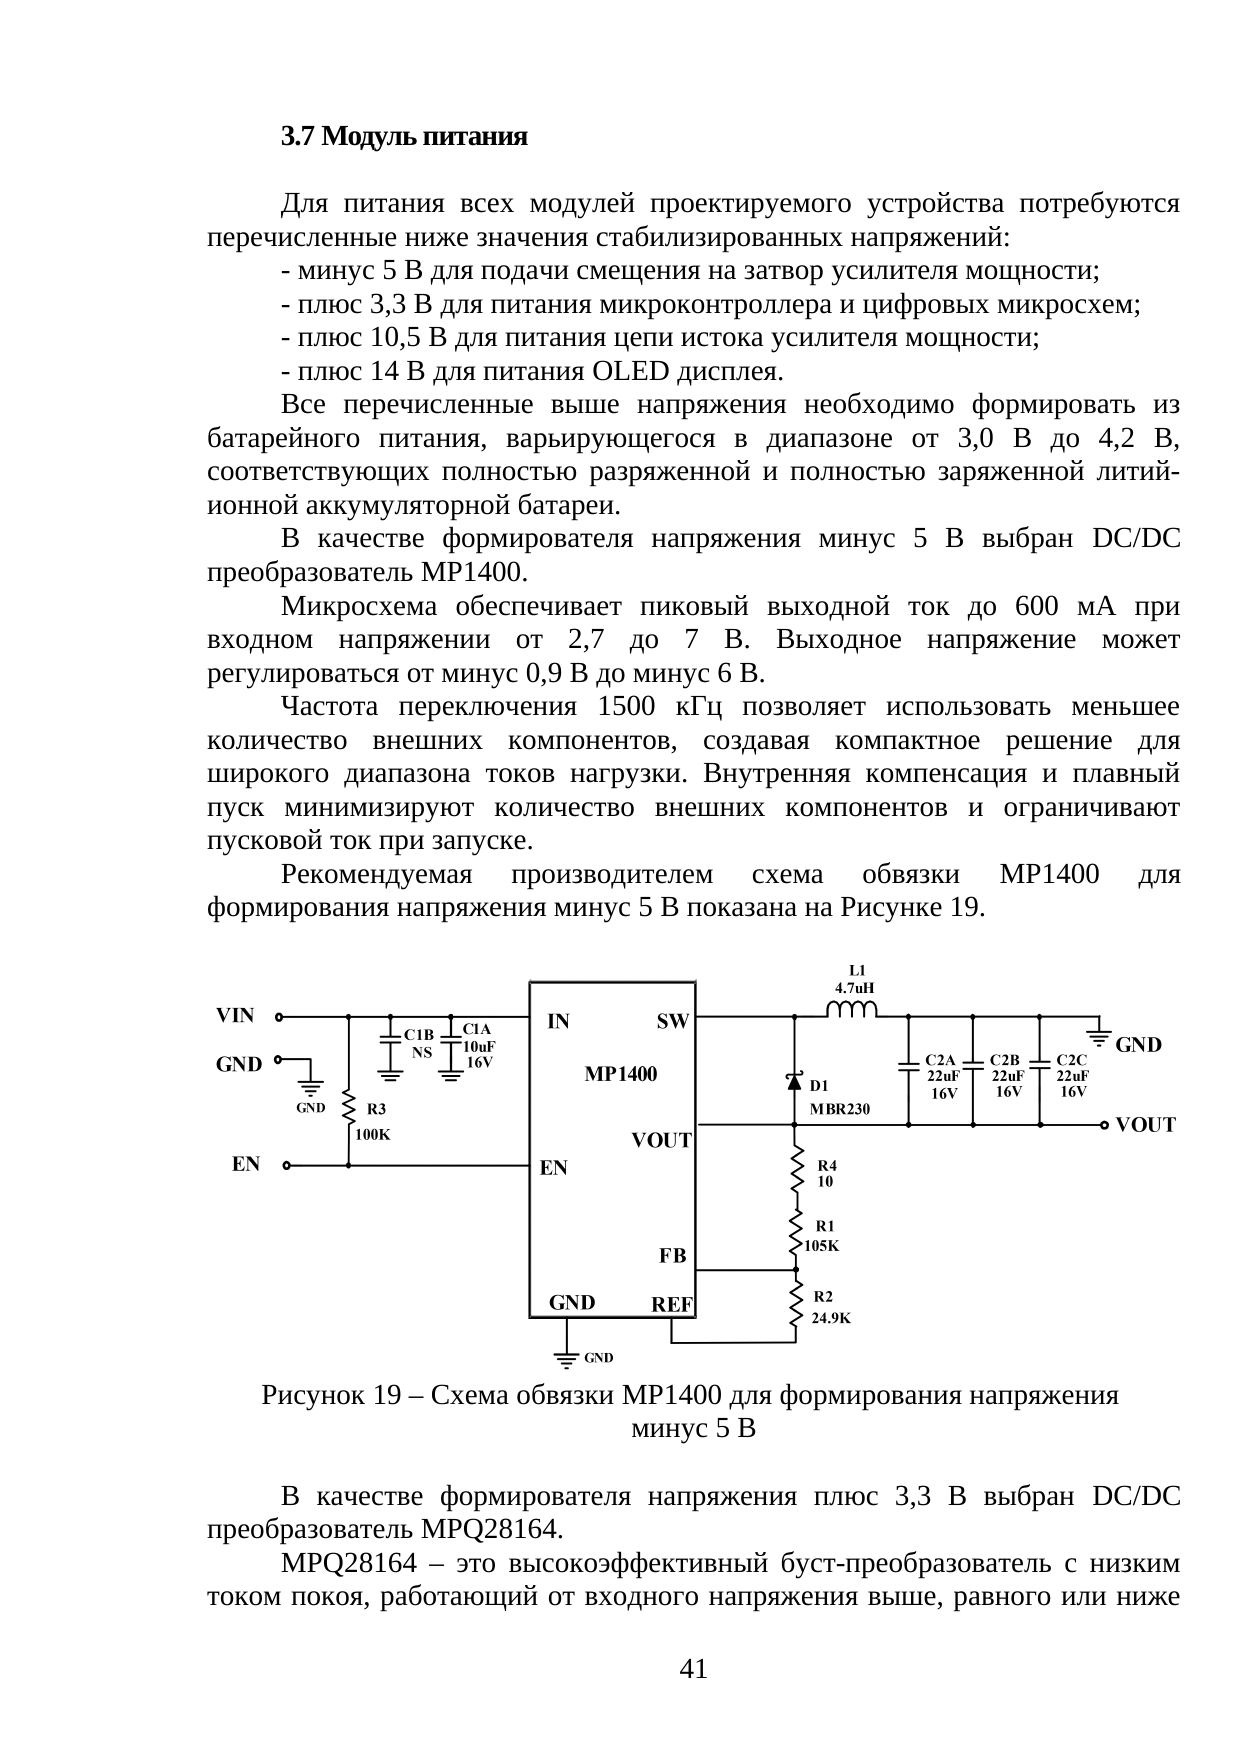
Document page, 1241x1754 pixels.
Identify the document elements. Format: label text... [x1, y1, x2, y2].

text Модуль питания [207, 118, 1181, 152]
text Все перечисленные выше напряжения необходимо формировать из батарейного питания, варьирующегося в диапазоне от 3,0 В до 4,2 В, соответствующих полностью разряженной и полностью заряженной литий-ионной аккумуляторной батареи. [207, 386, 1181, 521]
picture [206, 956, 1182, 1377]
text Микросхема обеспечивает пиковый выходной ток до 600 мА при входном напряжении от 2,7 до 7 В. Выходное напряжение может регулироваться от минус 0,9 В до минус 6 В. [207, 588, 1181, 688]
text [207, 1545, 1181, 1612]
text Для питания всех модулей проектируемого устройства потребуются перечисленные ниже значения стабилизированных напряжений: [207, 185, 1181, 252]
text В качестве формирователя напряжения плюс 3,3 В выбран DC/DC преобразователь MPQ28164. [207, 1478, 1181, 1545]
text Рисунок 19 – Схема обвязки MP1400 для формирования напряжения минус 5 В [207, 1377, 1181, 1444]
text В качестве формирователя напряжения минус 5 В выбран DC/DC преобразователь MP1400. [207, 521, 1181, 588]
text Частота переключения 1500 кГц позволяет использовать меньшее количество внешних компонентов, создавая компактное решение для широкого диапазона токов нагрузки. Внутренняя компенсация и плавный пуск минимизируют количество внешних компонентов и ограничивают пусковой ток при запуске. [207, 688, 1181, 856]
text - плюс 14 В для питания OLED дисплея. [207, 353, 1181, 386]
text - минус 5 В для подачи смещения на затвор усилителя мощности; [207, 252, 1181, 286]
text - плюс 10,5 В для питания цепи истока усилителя мощности; [207, 319, 1181, 353]
text - плюс 3,3 В для питания микроконтроллера и цифровых микросхем; [207, 286, 1181, 319]
text Рекомендуемая производителем схема обвязки MP1400 для формирования напряжения минус 5 В показана на Рисунке 19. [207, 856, 1181, 923]
